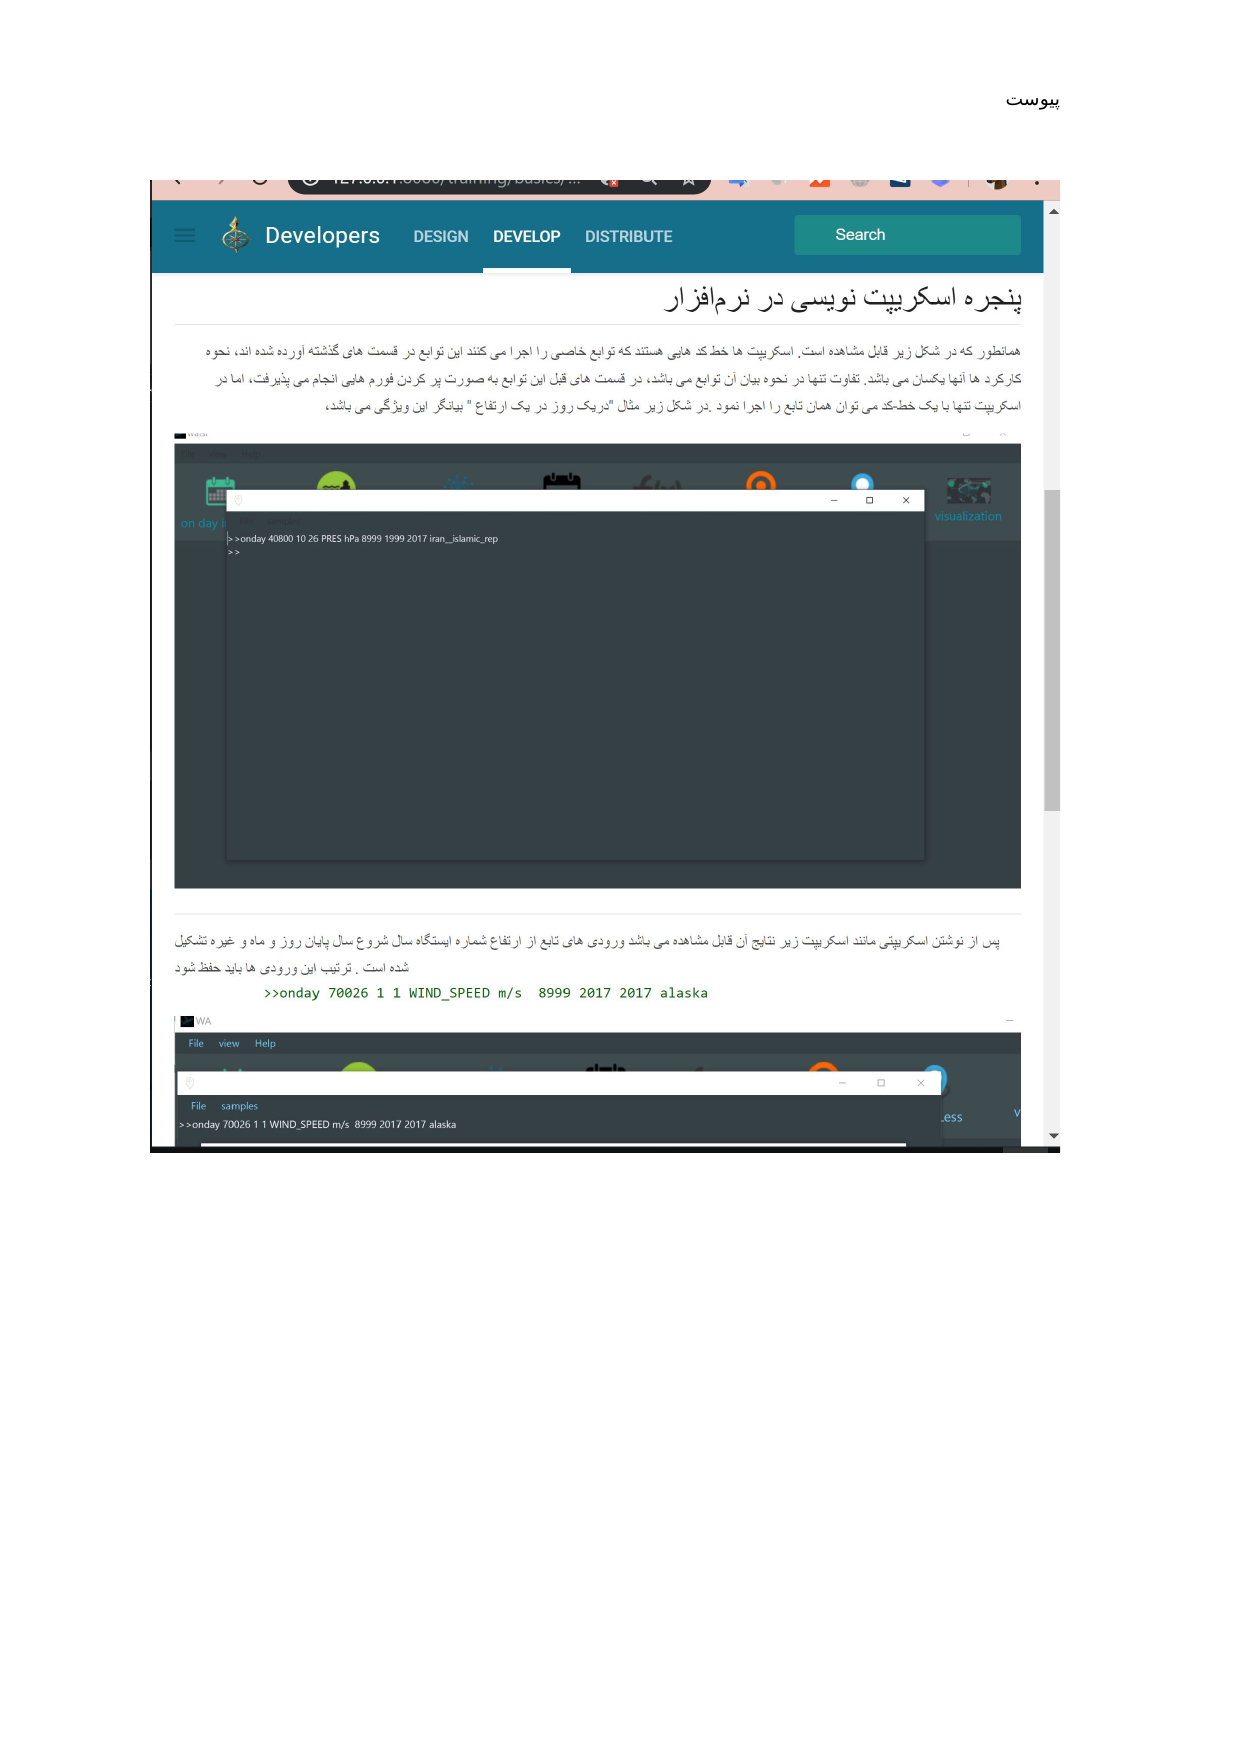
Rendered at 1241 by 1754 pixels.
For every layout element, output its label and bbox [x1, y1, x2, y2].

picture [150, 180, 1060, 1153]
